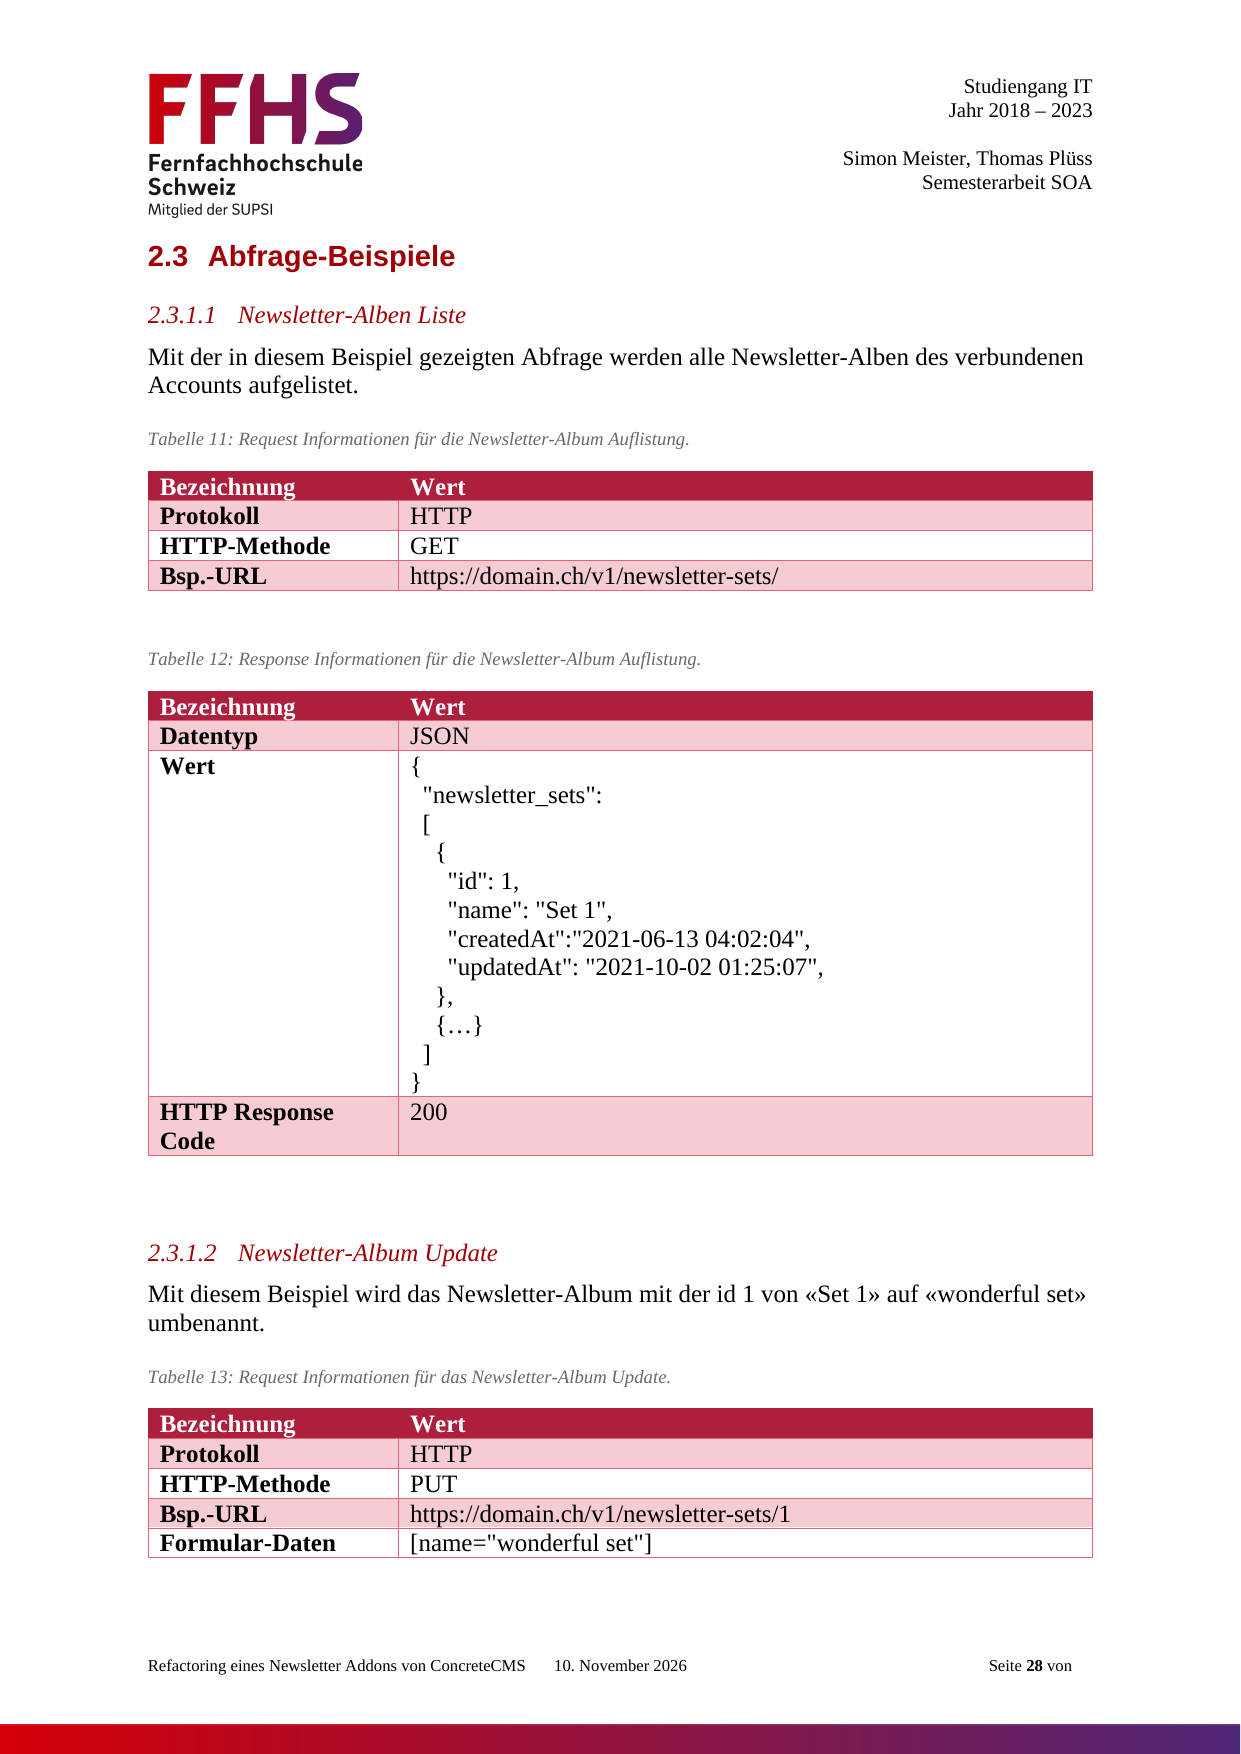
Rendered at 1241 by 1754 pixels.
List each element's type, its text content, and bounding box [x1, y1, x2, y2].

table_cell { "newsletter_sets": [ { "id": 1, "name": "Set 1", "createdAt":"2021-06-13 04:02:04", "updatedAt": "2021-10-02 01:25:07", }, {…} ] } [399, 751, 1092, 1096]
subtitle Newsletter-Album Update [148, 1238, 1092, 1267]
picture [0, 1724, 1241, 1754]
table_cell HTTP-Methode [149, 1469, 398, 1498]
subtitle Abfrage-Beispiele [148, 239, 1092, 273]
table_header Bezeichnung [149, 692, 398, 720]
table_cell PUT [399, 1469, 1092, 1498]
table_header Bezeichnung [149, 1409, 398, 1438]
table_cell Protokoll [149, 1439, 398, 1468]
table_cell GET [399, 531, 1092, 560]
text Tabelle 12: Response Informationen für die Newsletter-Album Auflistung. [148, 648, 1092, 670]
table_cell HTTP [399, 1439, 1092, 1468]
text Mit diesem Beispiel wird das Newsletter-Album mit der id 1 von «Set 1» auf «wonderful set» umbenannt. [148, 1279, 1092, 1337]
table_header Wert [399, 1409, 1092, 1438]
text Tabelle 13: Request Informationen für das Newsletter-Album Update. [148, 1366, 1092, 1387]
table_cell Bsp.-URL [149, 561, 398, 590]
table_cell Bsp.-URL [149, 1499, 398, 1527]
table_cell HTTP-Methode [149, 531, 398, 560]
table_cell 200 [399, 1097, 1092, 1155]
subtitle Newsletter-Alben Liste [148, 301, 1092, 329]
table_cell Datentyp [149, 721, 398, 750]
table_header Wert [399, 692, 1092, 720]
table_header Wert [399, 472, 1092, 500]
table_cell JSON [399, 721, 1092, 750]
table_header Bezeichnung [149, 472, 398, 500]
text Tabelle 11: Request Informationen für die Newsletter-Album Auflistung. [148, 428, 1092, 450]
table_cell Formular-Daten [149, 1529, 398, 1557]
table_cell https://domain.ch/v1/newsletter-sets/ [399, 561, 1092, 590]
table_cell [name="wonderful set"] [399, 1529, 1092, 1557]
table_cell HTTP [399, 501, 1092, 530]
text Mit der in diesem Beispiel gezeigten Abfrage werden alle Newsletter-Alben des verbundenen Accounts aufgelistet. [148, 342, 1092, 399]
table_cell Wert [149, 751, 398, 1096]
picture [148, 73, 363, 218]
table_cell HTTP Response Code [149, 1097, 398, 1155]
table_cell https://domain.ch/v1/newsletter-sets/1 [399, 1499, 1092, 1527]
table_cell Protokoll [149, 501, 398, 530]
